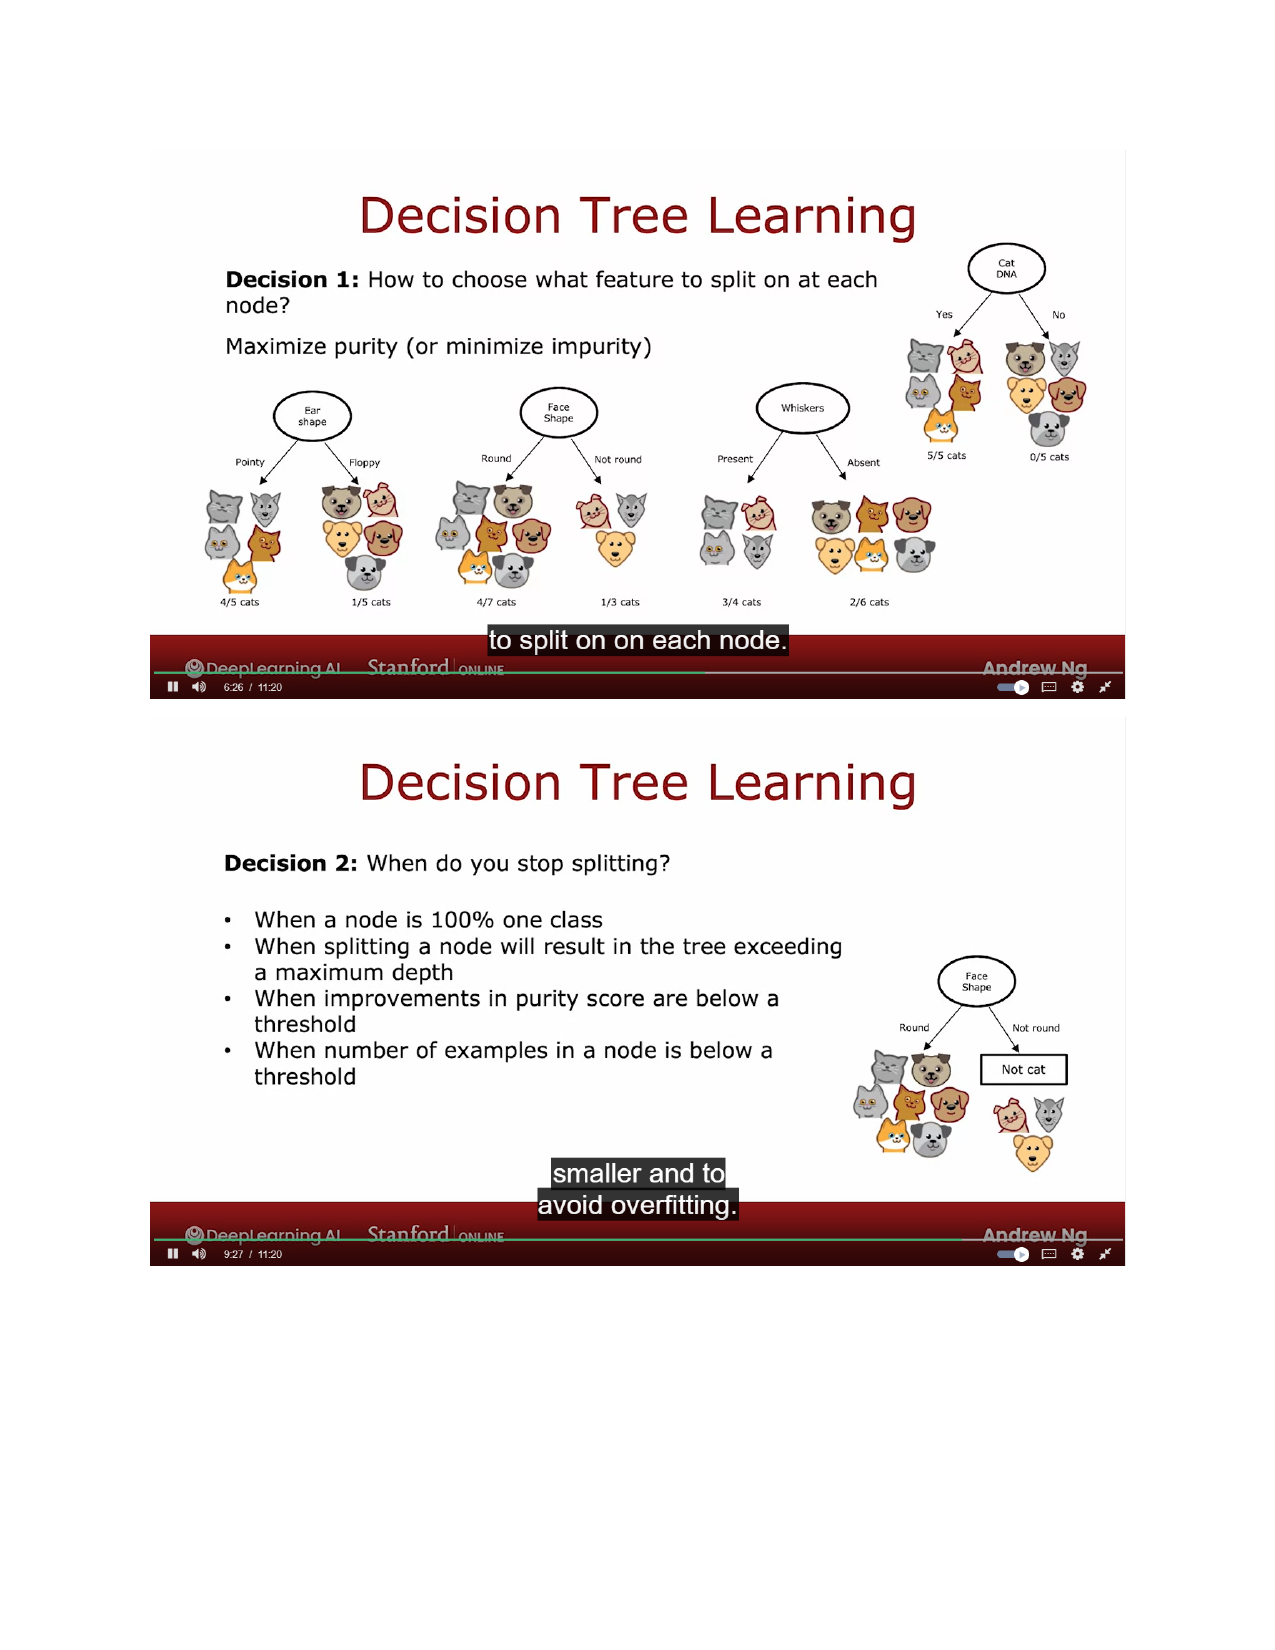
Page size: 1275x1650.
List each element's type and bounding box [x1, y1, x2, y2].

picture [150, 717, 1125, 1266]
picture [150, 150, 1125, 699]
